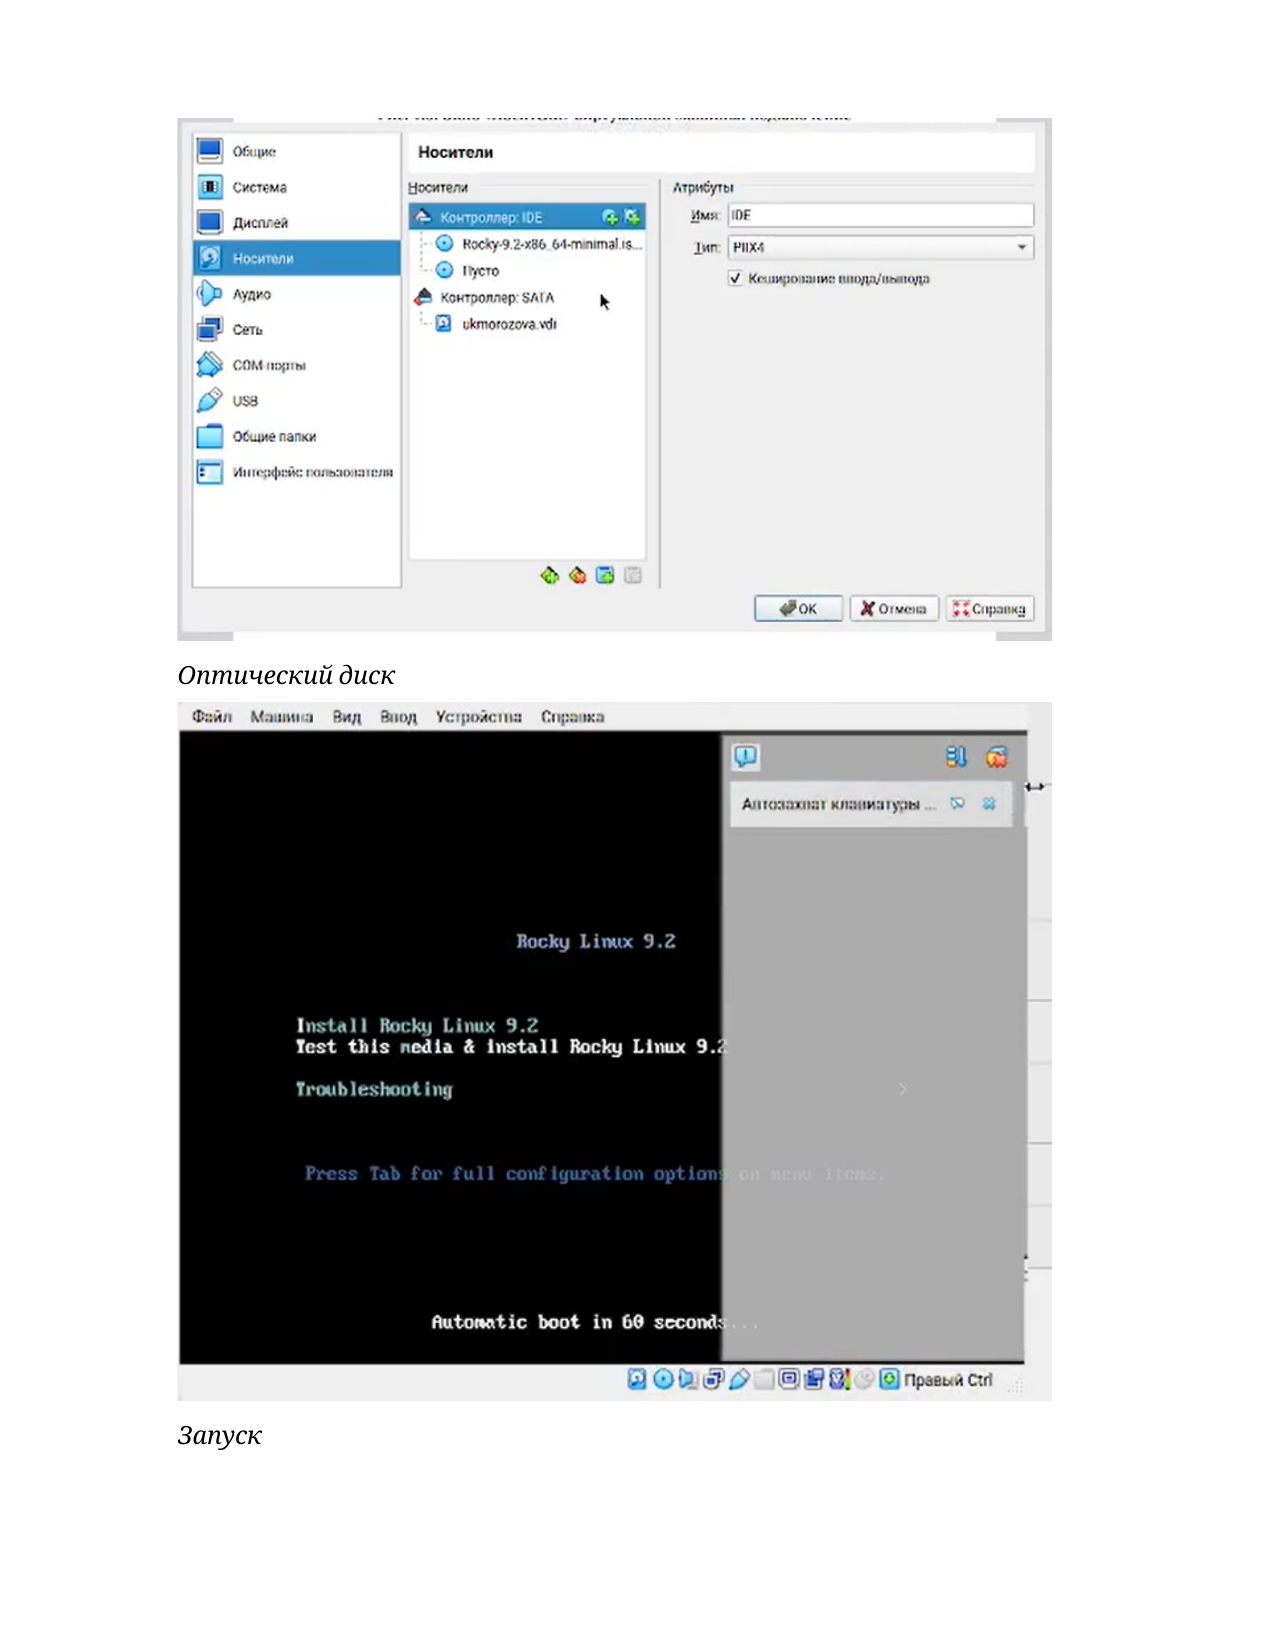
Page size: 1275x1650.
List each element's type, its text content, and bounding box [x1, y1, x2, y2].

picture [177, 702, 1053, 1401]
picture [177, 118, 1053, 641]
text Оптический диск [177, 662, 1186, 690]
text Запуск [177, 1422, 1186, 1451]
